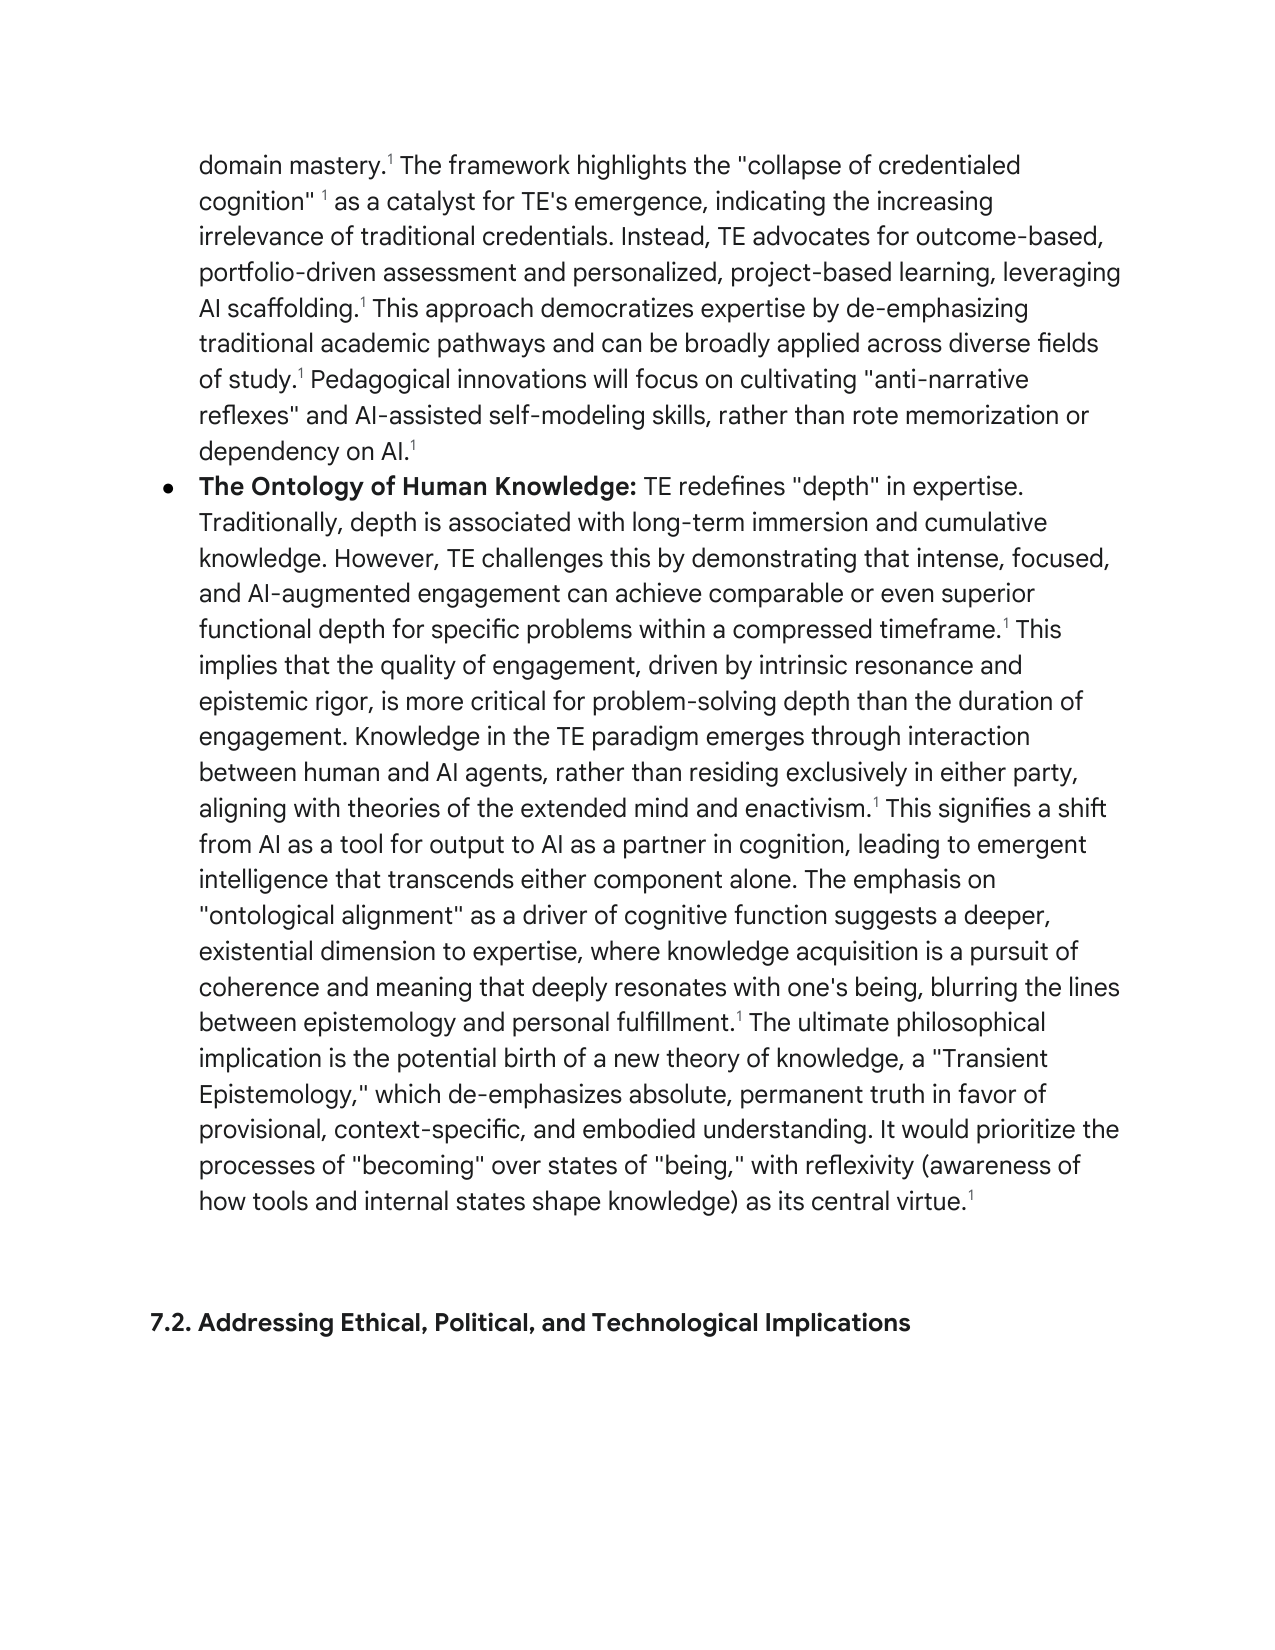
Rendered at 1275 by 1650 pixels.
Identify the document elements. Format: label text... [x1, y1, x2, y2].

subtitle 7.2. Addressing Ethical, Political, and Technological Implications [150, 1308, 1125, 1339]
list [161, 150, 1125, 467]
list The Ontology of Human Knowledge: TE redefines "depth" in expertise. Traditionally, depth is associated with long-term immersion and cumulative knowledge. However, TE challenges this by demonstrating that intense, focused, and AI-augmented engagement can achieve comparable or even superior functional depth for specific problems within a compressed timeframe.1 This implies that the quality of engagement, driven by intrinsic resonance and epistemic rigor, is more critical for problem-solving depth than the duration of engagement. Knowledge in the TE paradigm emerges through interaction between human and AI agents, rather than residing exclusively in either party, aligning with theories of the extended mind and enactivism.1 This signifies a shift from AI as a tool for output to AI as a partner in cognition, leading to emergent intelligence that transcends either component alone. The emphasis on "ontological alignment" as a driver of cognitive function suggests a deeper, existential dimension to expertise, where knowledge acquisition is a pursuit of coherence and meaning that deeply resonates with one's being, blurring the lines between epistemology and personal fulfillment.1 The ultimate philosophical implication is the potential birth of a new theory of knowledge, a "Transient Epistemology," which de-emphasizes absolute, permanent truth in favor of provisional, context-specific, and embodied understanding. It would prioritize the processes of "becoming" over states of "being," with reflexivity (awareness of how tools and internal states shape knowledge) as its central virtue.1 [161, 472, 1125, 1217]
